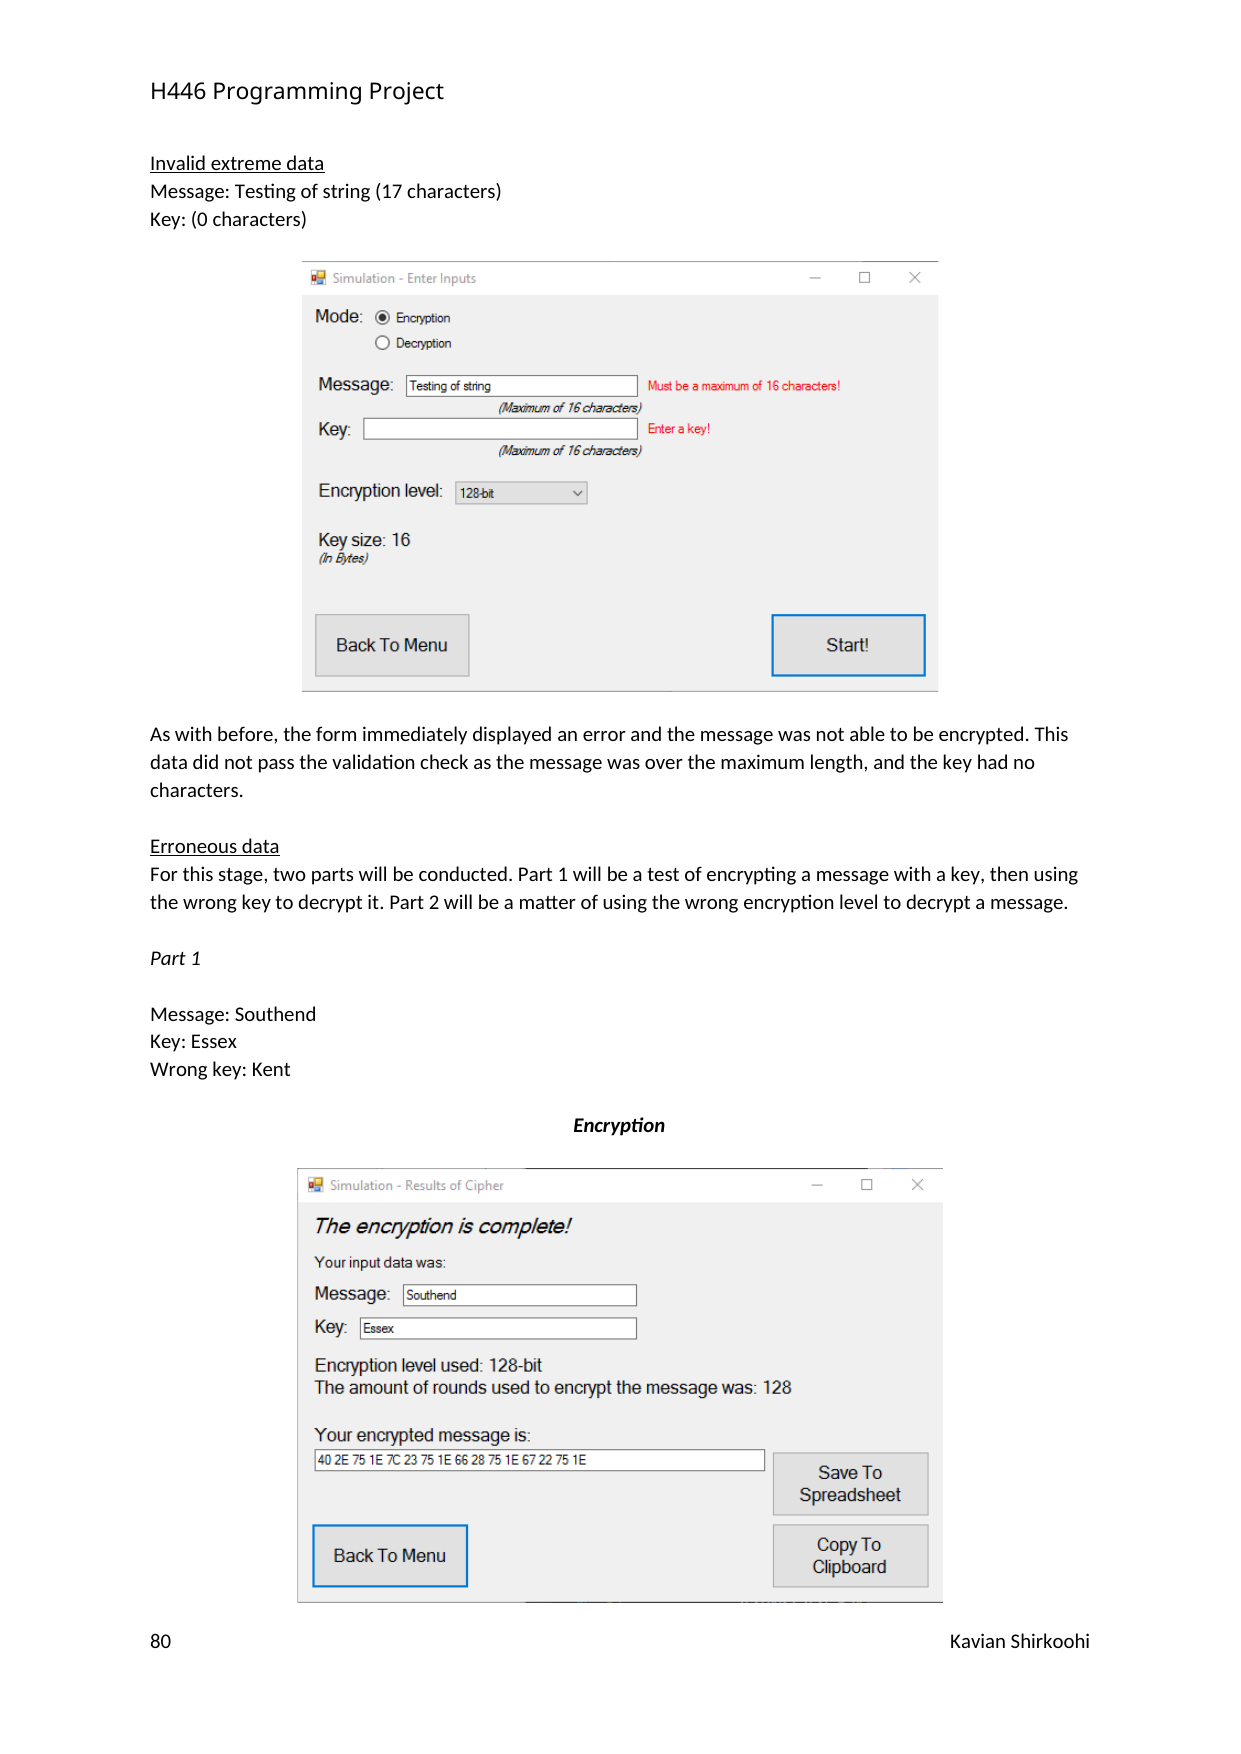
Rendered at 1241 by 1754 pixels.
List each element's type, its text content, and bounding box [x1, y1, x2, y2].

text Key: Essex [150, 1029, 1090, 1054]
text For this stage, two parts will be conducted. Part 1 will be a test of encrypting a message with a key, then using the wrong key to decrypt it. Part 2 will be a matter of using the wrong encryption level to decrypt a message. [150, 861, 1090, 914]
picture [297, 1168, 943, 1603]
text Message: Testing of string (17 characters) [150, 178, 1090, 203]
text As with before, the form immediately displayed an error and the message was not able to be encrypted. This data did not pass the validation check as the message was over the maximum length, and the key had no characters. [150, 722, 1090, 803]
text Wrong key: Kent [150, 1057, 1090, 1082]
text Encryption [150, 1112, 1090, 1138]
text Part 1 [150, 945, 1090, 970]
text Key: (0 characters) [150, 206, 1090, 231]
text Erroneous data [150, 833, 1090, 859]
text Message: Southend [150, 1001, 1090, 1026]
picture [301, 261, 939, 692]
text Invalid extreme data [150, 150, 1090, 175]
